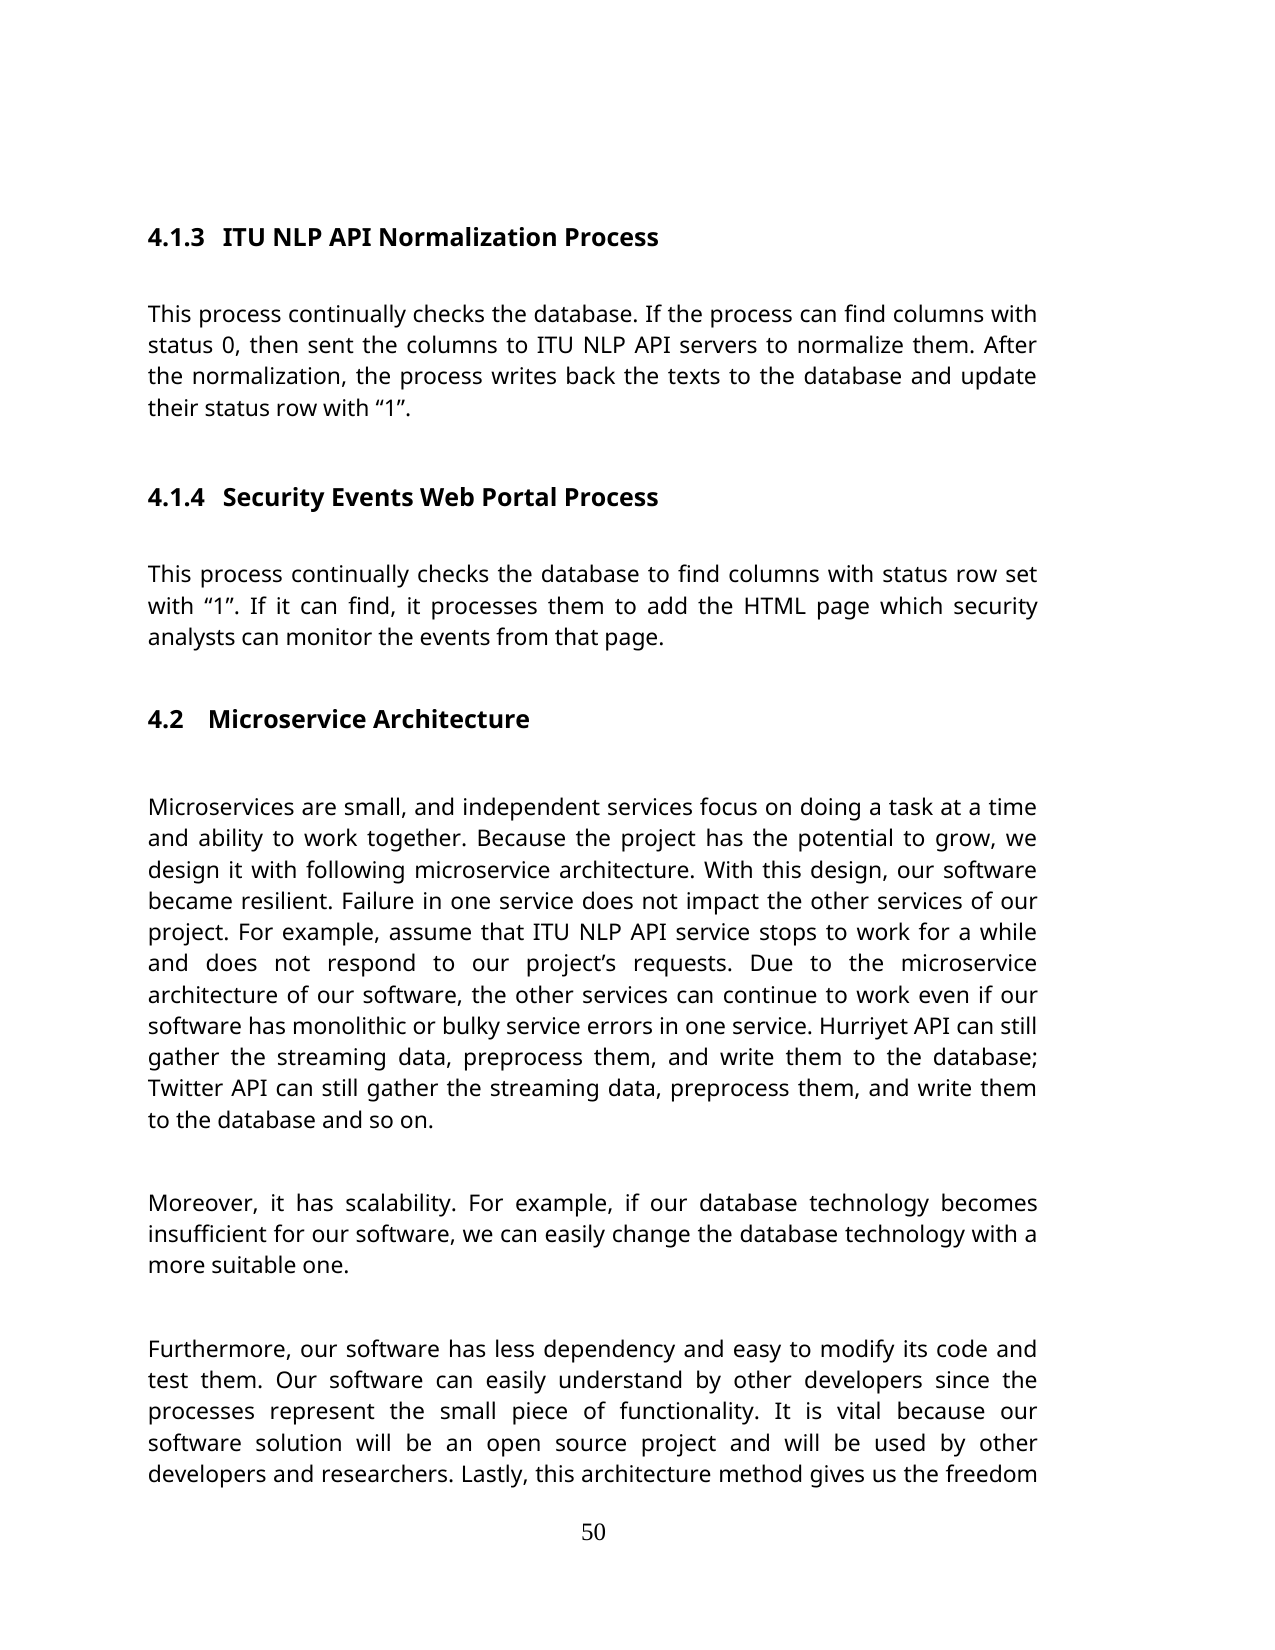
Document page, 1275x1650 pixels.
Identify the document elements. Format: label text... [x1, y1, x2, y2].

text This process continually checks the database. If the process can find columns with status 0, then sent the columns to ITU NLP API servers to normalize them. After the normalization, the process writes back the texts to the database and update their status row with “1”. [148, 298, 1039, 423]
text Moreover, it has scalability. For example, if our database technology becomes insufficient for our software, we can easily change the database technology with a more suitable one. [148, 1187, 1039, 1281]
subtitle ITU NLP API Normalization Process [148, 219, 1039, 253]
text Microservices are small, and independent services focus on doing a task at a time and ability to work together. Because the project has the potential to grow, we design it with following microservice architecture. With this design, our software became resilient. Failure in one service does not impact the other services of our project. For example, assume that ITU NLP API service stops to work for a while and does not respond to our project’s requests. Due to the microservice architecture of our software, the other services can continue to work even if our software has monolithic or bulky service errors in one service. Hurriyet API can still gather the streaming data, preprocess them, and write them to the database; Twitter API can still gather the streaming data, preprocess them, and write them to the database and so on. [148, 791, 1039, 1135]
subtitle Microservice Architecture [148, 702, 1039, 736]
text This process continually checks the database to find columns with status row set with “1”. If it can find, it processes them to add the HTML page which security analysts can monitor the events from that page. [148, 558, 1039, 652]
subtitle Security Events Web Portal Process [148, 480, 1039, 514]
